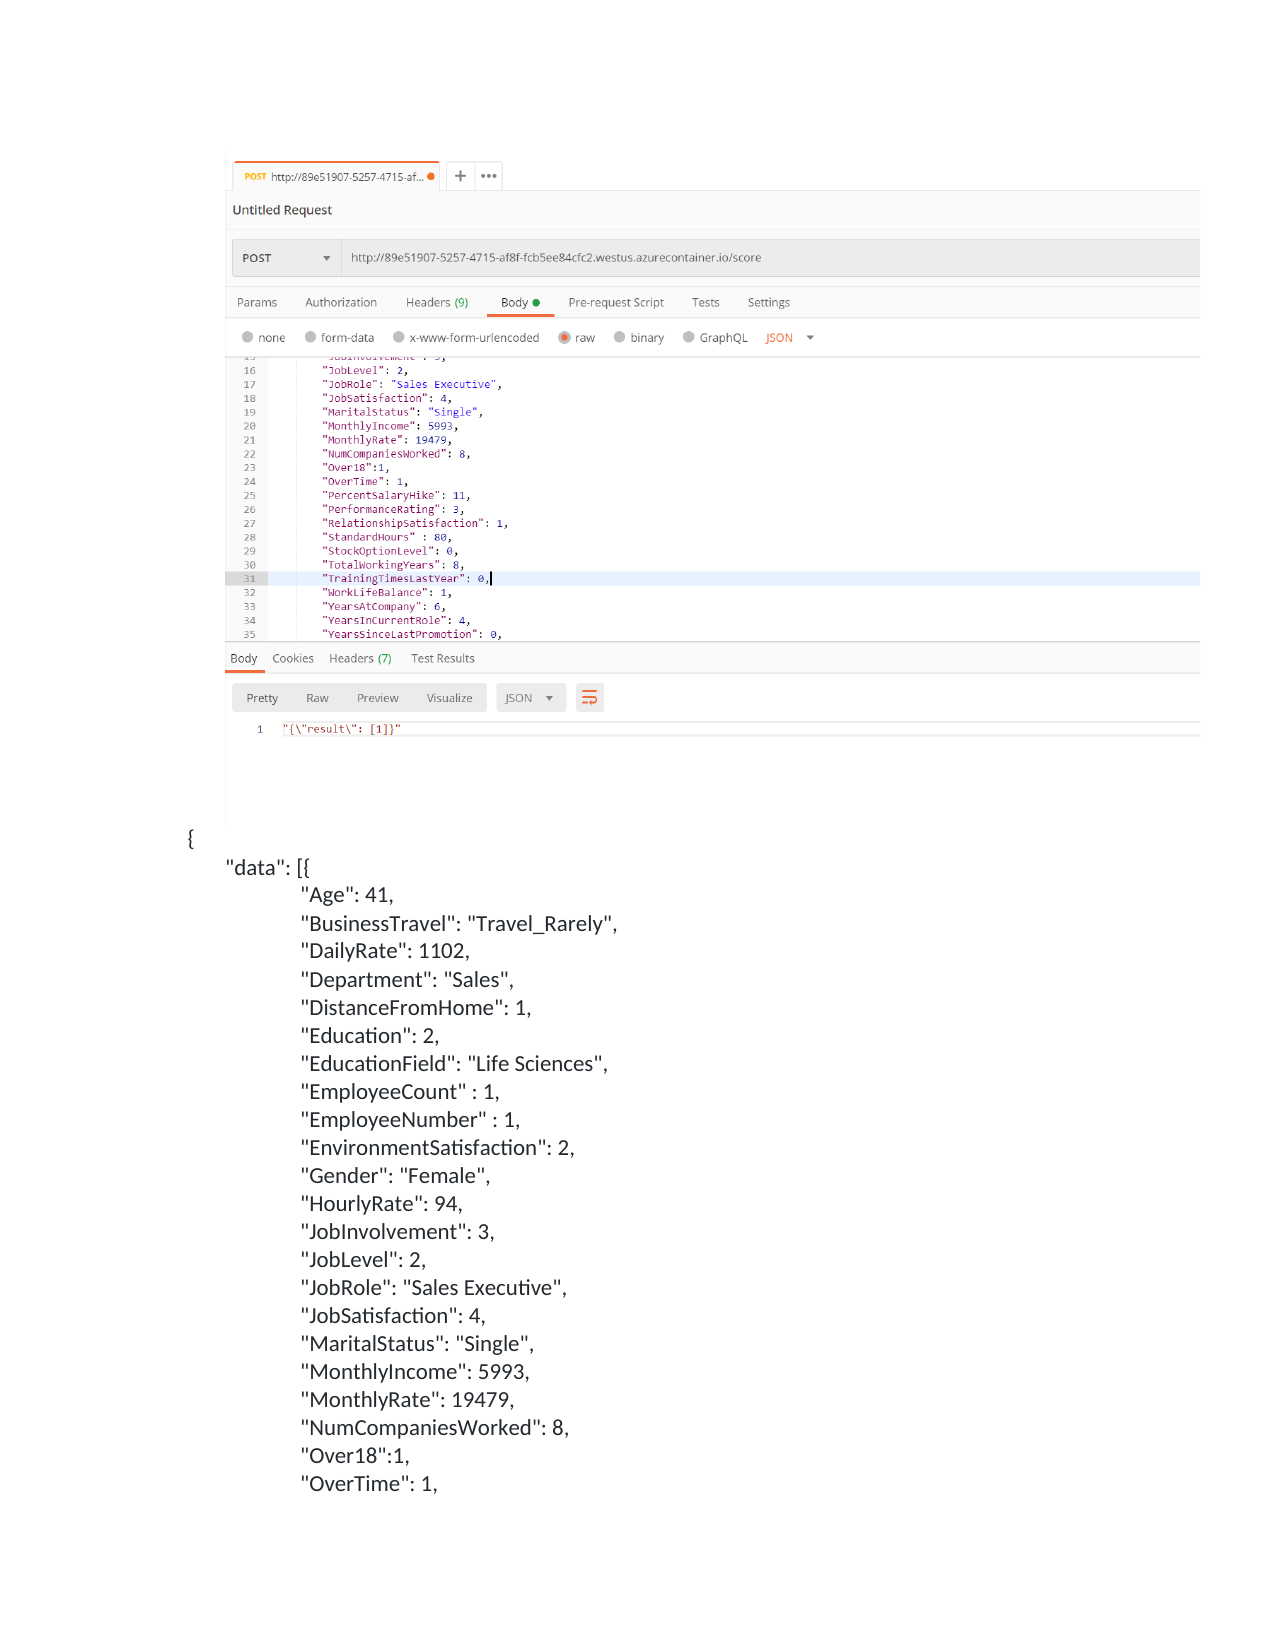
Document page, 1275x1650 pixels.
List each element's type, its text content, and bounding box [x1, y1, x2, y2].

text "Over18":1, [187, 1441, 1125, 1469]
text "DistanceFromHome": 1, [187, 993, 1125, 1021]
text "Gender": "Female", [187, 1161, 1125, 1189]
text "JobSatisfaction": 4, [187, 1301, 1125, 1329]
text { [187, 824, 1125, 853]
text "Education": 2, [187, 1021, 1125, 1049]
text "MonthlyRate": 19479, [187, 1385, 1125, 1413]
text "MaritalStatus": "Single", [187, 1329, 1125, 1357]
text "EducationField": "Life Sciences", [187, 1049, 1125, 1077]
text "EnvironmentSatisfaction": 2, [187, 1133, 1125, 1161]
text "OverTime": 1, [187, 1469, 1125, 1497]
text "data": [{ [187, 853, 1125, 881]
text "JobRole": "Sales Executive", [187, 1273, 1125, 1301]
text "NumCompaniesWorked": 8, [187, 1413, 1125, 1441]
text "DailyRate": 1102, [187, 937, 1125, 965]
picture [225, 150, 1200, 825]
text "EmployeeNumber" : 1, [187, 1105, 1125, 1133]
text "HourlyRate": 94, [187, 1189, 1125, 1217]
text "EmployeeCount" : 1, [187, 1077, 1125, 1105]
text "Age": 41, [187, 881, 1125, 909]
text "MonthlyIncome": 5993, [187, 1357, 1125, 1385]
text "Department": "Sales", [187, 965, 1125, 993]
text "JobLevel": 2, [187, 1245, 1125, 1273]
text "BusinessTravel": "Travel_Rarely", [187, 909, 1125, 937]
text "JobInvolvement": 3, [187, 1217, 1125, 1245]
